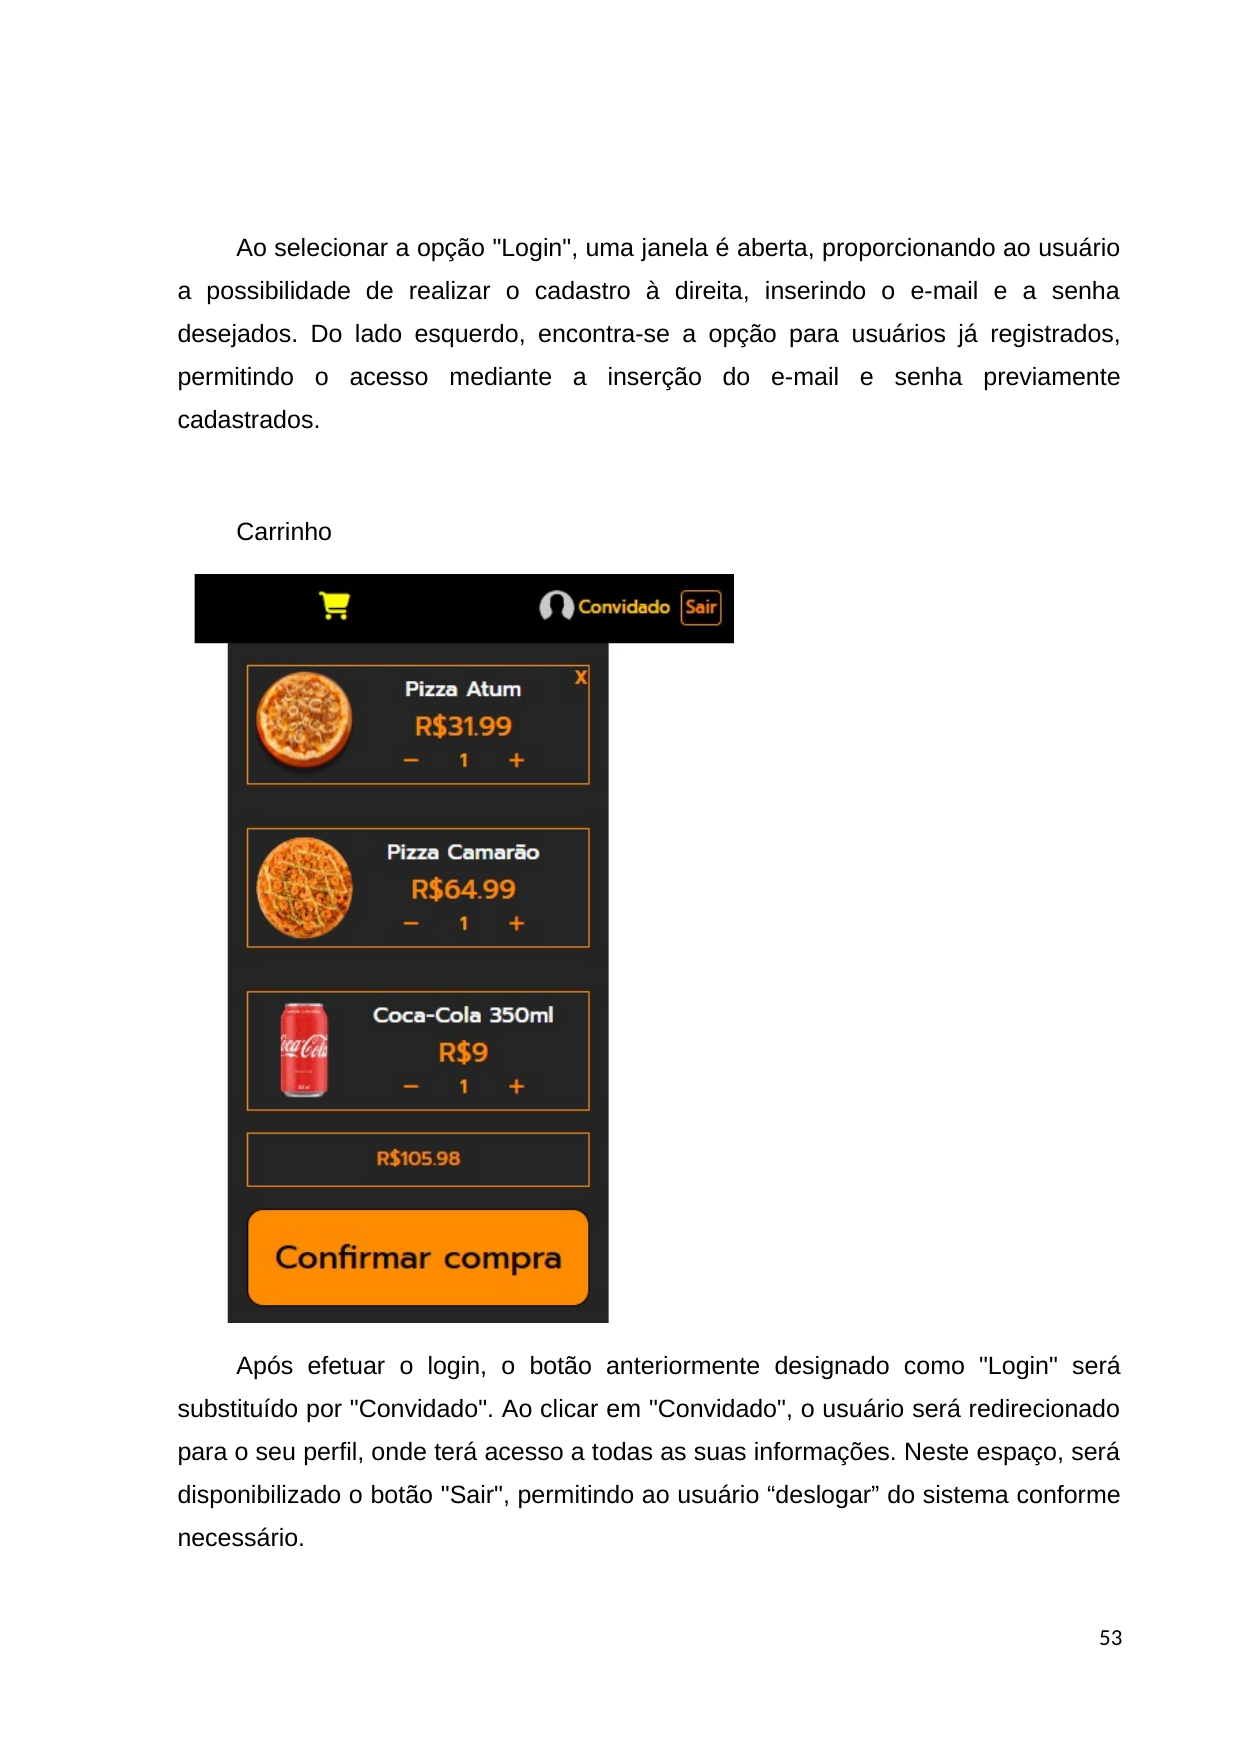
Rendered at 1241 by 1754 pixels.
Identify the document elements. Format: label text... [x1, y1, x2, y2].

picture [194, 574, 734, 1323]
text Carrinho [177, 517, 1122, 545]
text Ao selecionar a opção "Login", uma janela é aberta, proporcionando ao usuário a possibilidade de realizar o cadastro à direita, inserindo o e-mail e a senha desejados. Do lado esquerdo, encontra-se a opção para usuários já registrados, permitindo o acesso mediante a inserção do e-mail e senha previamente cadastrados. [177, 233, 1122, 434]
text Após efetuar o login, o botão anteriormente designado como "Login" será substituído por "Convidado". Ao clicar em "Convidado", o usuário será redirecionado para o seu perfil, onde terá acesso a todas as suas informações. Neste espaço, será disponibilizado o botão "Sair", permitindo ao usuário “deslogar” do sistema conforme necessário. [177, 1351, 1122, 1552]
